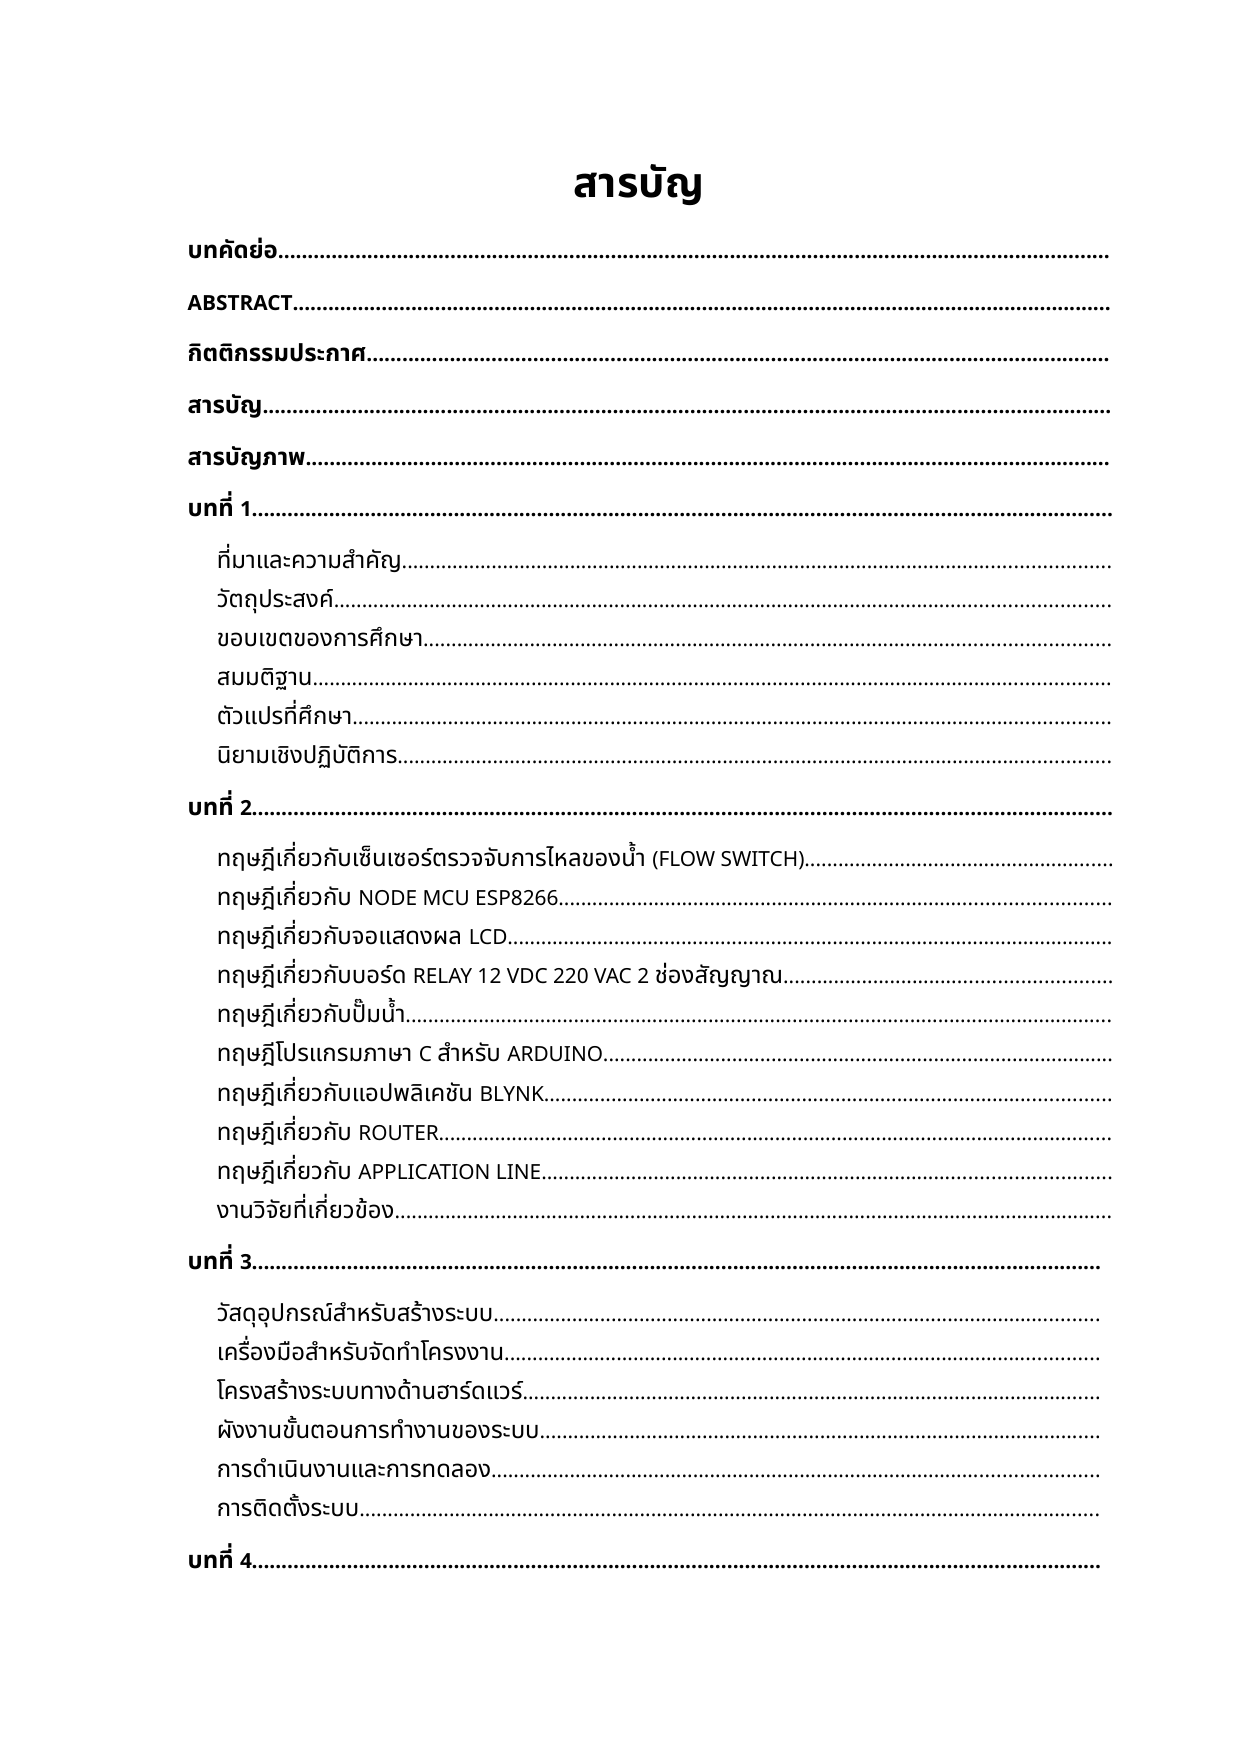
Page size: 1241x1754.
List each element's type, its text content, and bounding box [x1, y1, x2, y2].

text บทคัดย่อ ก [187, 233, 1090, 269]
text บทที่ 3 10 [187, 1244, 1090, 1281]
text สารบัญภาพ ฉ [187, 439, 1090, 476]
text ทฤษฎีเกี่ยวกับบอร์ด RELAY 12 VDC 220 VAC 2 ช่องสัญญาณ 4 [217, 958, 1090, 994]
text ABSTRACT ข [187, 285, 1090, 321]
text วัสดุอุปกรณ์สำหรับสร้างระบบ 10 [217, 1296, 1090, 1332]
text การติดตั้งระบบ 14 [217, 1491, 1090, 1527]
text กิตติกรรมประกาศ ค [187, 336, 1090, 373]
text งานวิจัยที่เกี่ยวข้อง 8 [217, 1193, 1090, 1229]
text บทที่ 1 1 [187, 491, 1090, 527]
text บทที่ 2 2 [187, 789, 1090, 826]
text โครงสร้างระบบทางด้านฮาร์ดแวร์ 10 [217, 1374, 1090, 1410]
text วัตถุประสงค์ 1 [217, 582, 1090, 618]
text ที่มาและความสำคัญ 1 [217, 543, 1090, 579]
text ทฤษฎีเกี่ยวกับปั๊มน้ำ 5 [217, 997, 1090, 1034]
text ทฤษฎีโปรแกรมภาษา C สำหรับ ARDUINO 6 [217, 1036, 1090, 1073]
text ทฤษฎีเกี่ยวกับ APPLICATION LINE 7 [217, 1154, 1090, 1190]
text ตัวแปรที่ศึกษา 1 [217, 699, 1090, 735]
text ทฤษฎีเกี่ยวกับแอปพลิเคชัน BLYNK 6 [217, 1076, 1090, 1112]
text นิยามเชิงปฏิบัติการ 1 [217, 738, 1090, 774]
text ทฤษฎีเกี่ยวกับจอแสดงผล LCD 3 [217, 919, 1090, 956]
subtitle สารบัญ [187, 153, 1090, 216]
text ทฤษฎีเกี่ยวกับ NODE MCU ESP8266 2 [217, 880, 1090, 916]
text ขอบเขตของการศึกษา 1 [217, 621, 1090, 657]
text ทฤษฎีเกี่ยวกับเซ็นเซอร์ตรวจจับการไหลของน้ำ (FLOW SWITCH) 2 [217, 841, 1090, 877]
text สารบัญ ง [187, 388, 1090, 424]
text ผังงานขั้นตอนการทำงานของระบบ 12 [217, 1413, 1090, 1449]
text เครื่องมือสำหรับจัดทำโครงงาน 10 [217, 1335, 1090, 1371]
text ทฤษฎีเกี่ยวกับ ROUTER 6 [217, 1114, 1090, 1151]
text การดำเนินงานและการทดลอง 14 [217, 1452, 1090, 1488]
text สมมติฐาน 1 [217, 660, 1090, 696]
text บทที่ 4 15 [187, 1543, 1090, 1579]
